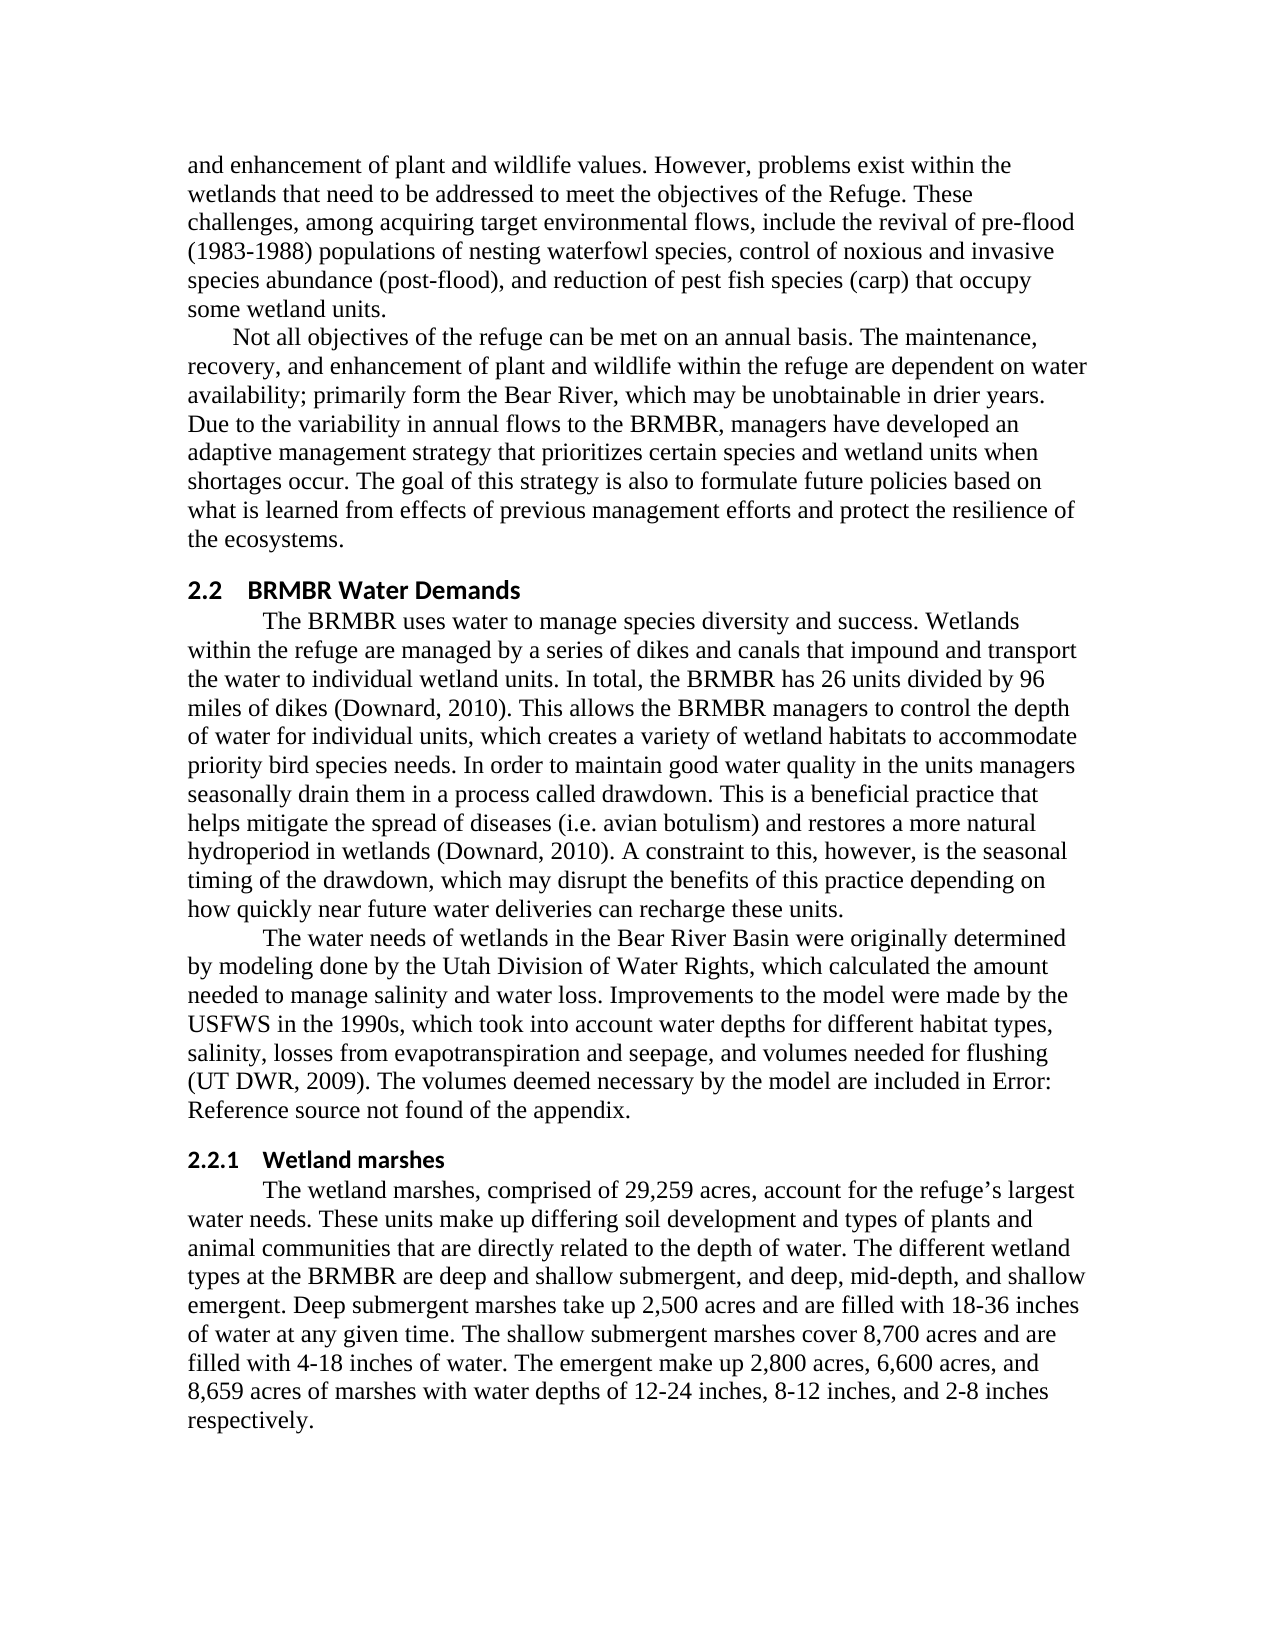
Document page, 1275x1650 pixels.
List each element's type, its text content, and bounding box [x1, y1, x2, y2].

text Not all objectives of the refuge can be met on an annual basis. The maintenance, recovery, and enhancement of plant and wildlife within the refuge are dependent on water availability; primarily form the Bear River, which may be unobtainable in drier years. Due to the variability in annual flows to the BRMBR, managers have developed an adaptive management strategy that prioritizes certain species and wetland units when shortages occur. The goal of this strategy is also to formulate future policies based on what is learned from effects of previous management efforts and protect the resilience of the ecosystems. [187, 322, 1087, 552]
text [187, 150, 1087, 322]
text The BRMBR uses water to manage species diversity and success. Wetlands within the refuge are managed by a series of dikes and canals that impound and transport the water to individual wetland units. In total, the BRMBR has 26 units divided by 96 miles of dikes (Downard, 2010). This allows the BRMBR managers to control the depth of water for individual units, which creates a variety of wetland habitats to accommodate priority bird species needs. In order to maintain good water quality in the units managers seasonally drain them in a process called drawdown. This is a beneficial practice that helps mitigate the spread of diseases (i.e. avian botulism) and restores a more natural hydroperiod in wetlands (Downard, 2010). A constraint to this, however, is the seasonal timing of the drawdown, which may disrupt the benefits of this practice depending on how quickly near future water deliveries can recharge these units. [187, 606, 1087, 923]
subtitle BRMBR Water Demands [187, 573, 1087, 606]
text The wetland marshes, comprised of 29,259 acres, account for the refuge’s largest water needs. These units make up differing soil development and types of plants and animal communities that are directly related to the depth of water. The different wetland types at the BRMBR are deep and shallow submergent, and deep, mid-depth, and shallow emergent. Deep submergent marshes take up 2,500 acres and are filled with 18-36 inches of water at any given time. The shallow submergent marshes cover 8,700 acres and are filled with 4-18 inches of water. The emergent make up 2,800 acres, 6,600 acres, and 8,659 acres of marshes with water depths of 12-24 inches, 8-12 inches, and 2-8 inches respectively. [187, 1175, 1087, 1434]
subtitle Wetland marshes [187, 1145, 1087, 1175]
